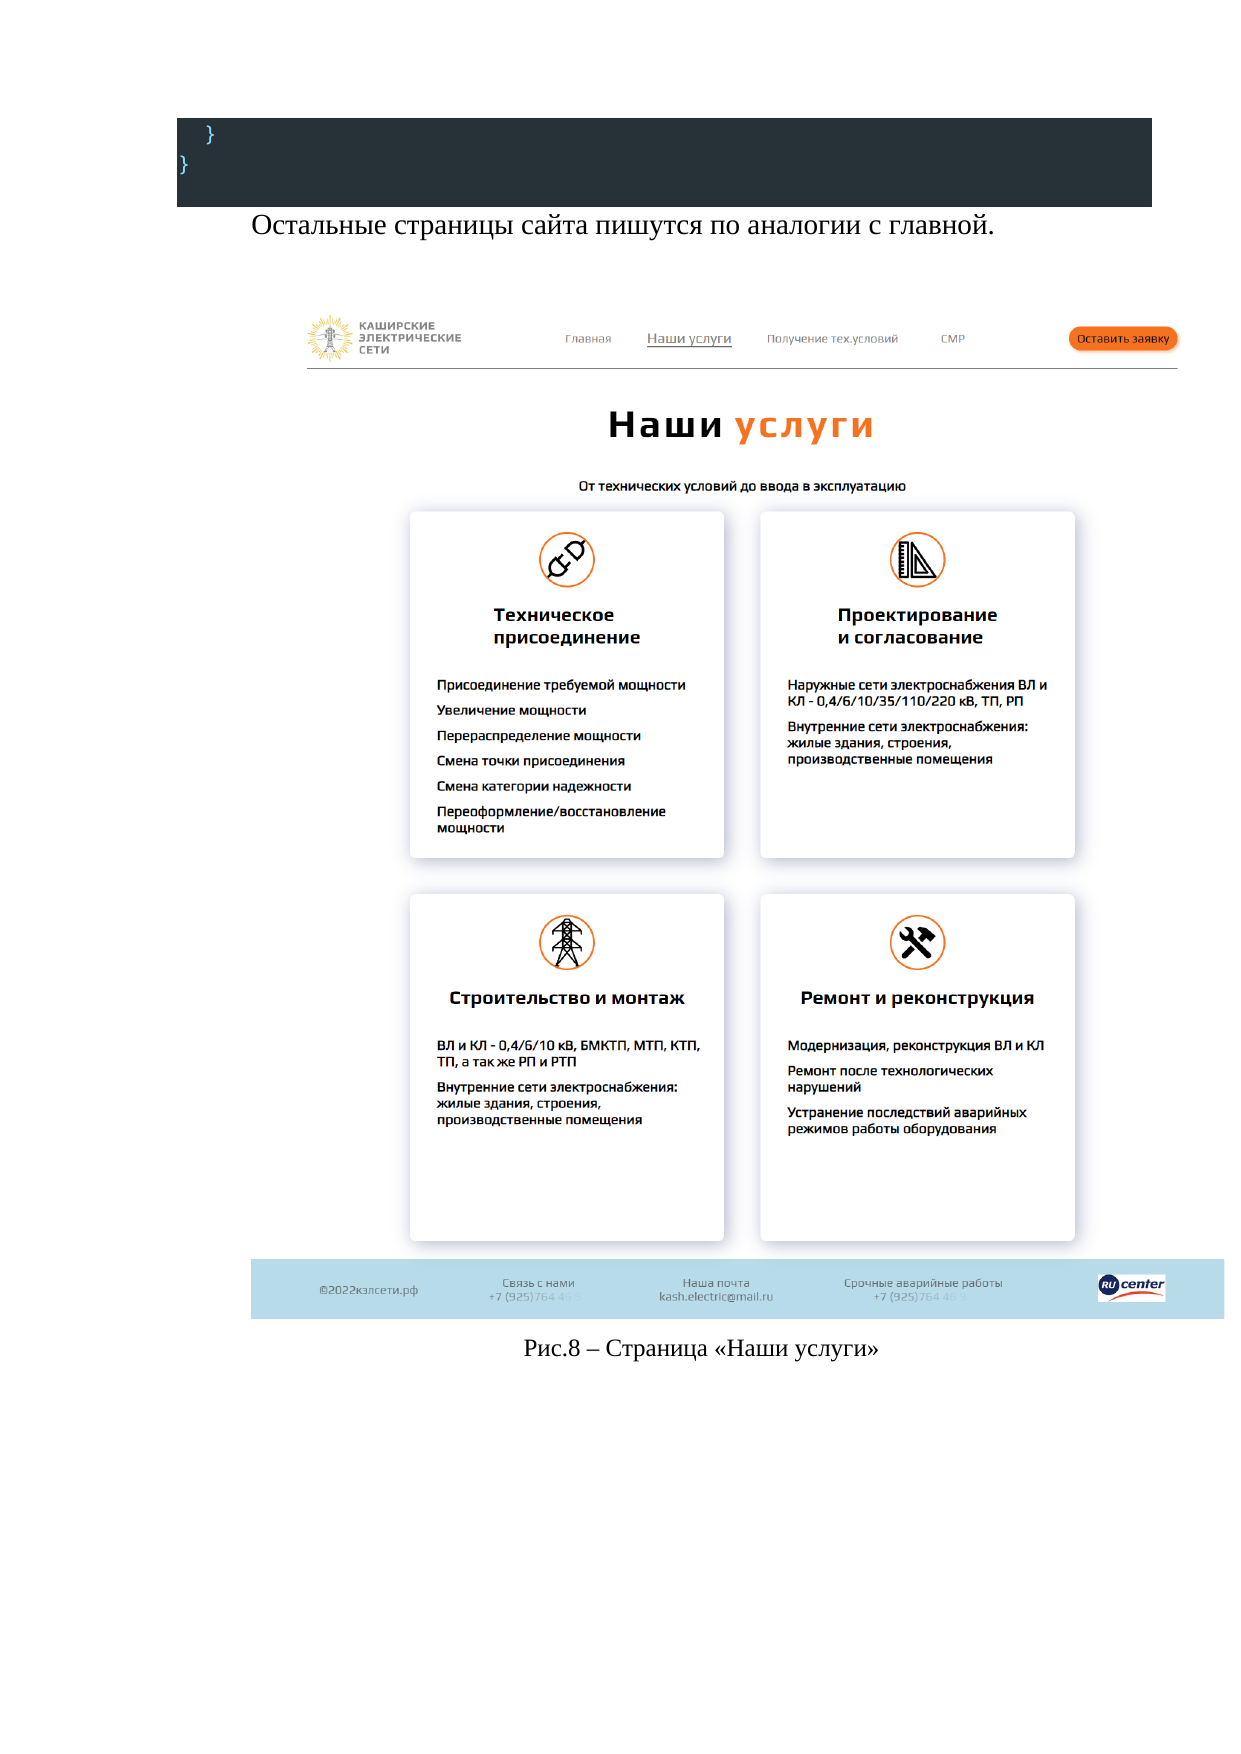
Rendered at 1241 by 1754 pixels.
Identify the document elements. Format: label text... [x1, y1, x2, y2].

picture [251, 308, 1225, 1319]
text Рис.8 – Страница «Наши услуги» [177, 1333, 1152, 1362]
text } [177, 148, 1152, 178]
text Остальные страницы сайта пишутся по аналогии с главной. [177, 207, 1152, 241]
text } [177, 118, 1152, 148]
